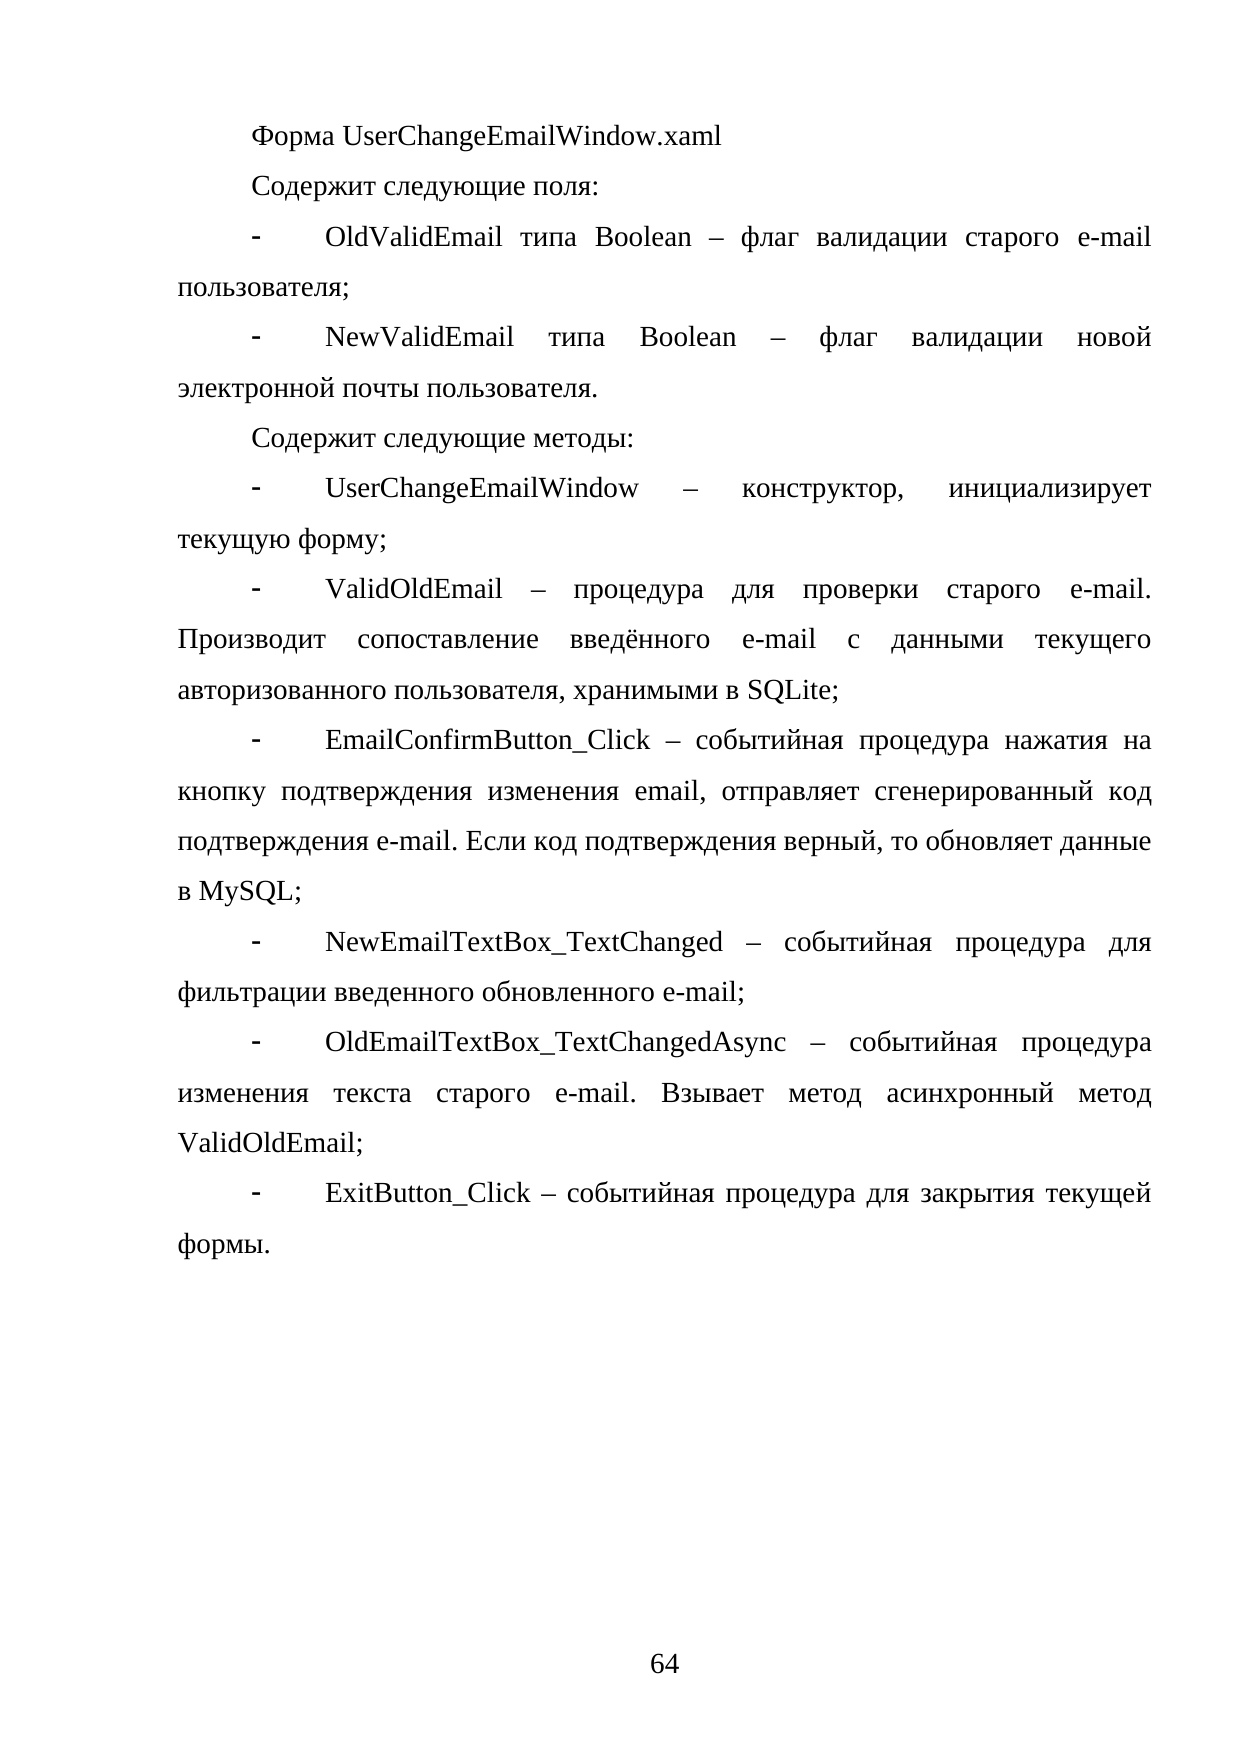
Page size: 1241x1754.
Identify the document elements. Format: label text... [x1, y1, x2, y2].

list OldEmailTextBox_TextChangedAsync – событийная процедура изменения текста старого e-mail. Взывает метод асинхронный метод ValidOldEmail; [177, 1024, 1152, 1159]
text Содержит следующие методы: [177, 420, 1152, 454]
text Форма UserChangeEmailWindow.xaml [177, 118, 1152, 152]
list OldValidEmail типа Boolean – флаг валидации старого e-mail пользователя; [177, 219, 1152, 303]
list NewEmailTextBox_TextChanged – событийная процедура для фильтрации введенного обновленного e-mail; [177, 924, 1152, 1008]
list ExitButton_Click – событийная процедура для закрытия текущей формы. [177, 1175, 1152, 1259]
list EmailConfirmButton_Click – событийная процедура нажатия на кнопку подтверждения изменения email, отправляет сгенерированный код подтверждения e-mail. Если код подтверждения верный, то обновляет данные в MySQL; [177, 722, 1152, 907]
text Содержит следующие поля: [177, 168, 1152, 202]
list UserChangeEmailWindow – конструктор, инициализирует текущую форму; [177, 471, 1152, 554]
list ValidOldEmail – процедура для проверки старого e-mail. Производит сопоставление введённого e-mail с данными текущего авторизованного пользователя, хранимыми в SQLite; [177, 571, 1152, 706]
list NewValidEmail типа Boolean – флаг валидации новой электронной почты пользователя. [177, 319, 1152, 403]
